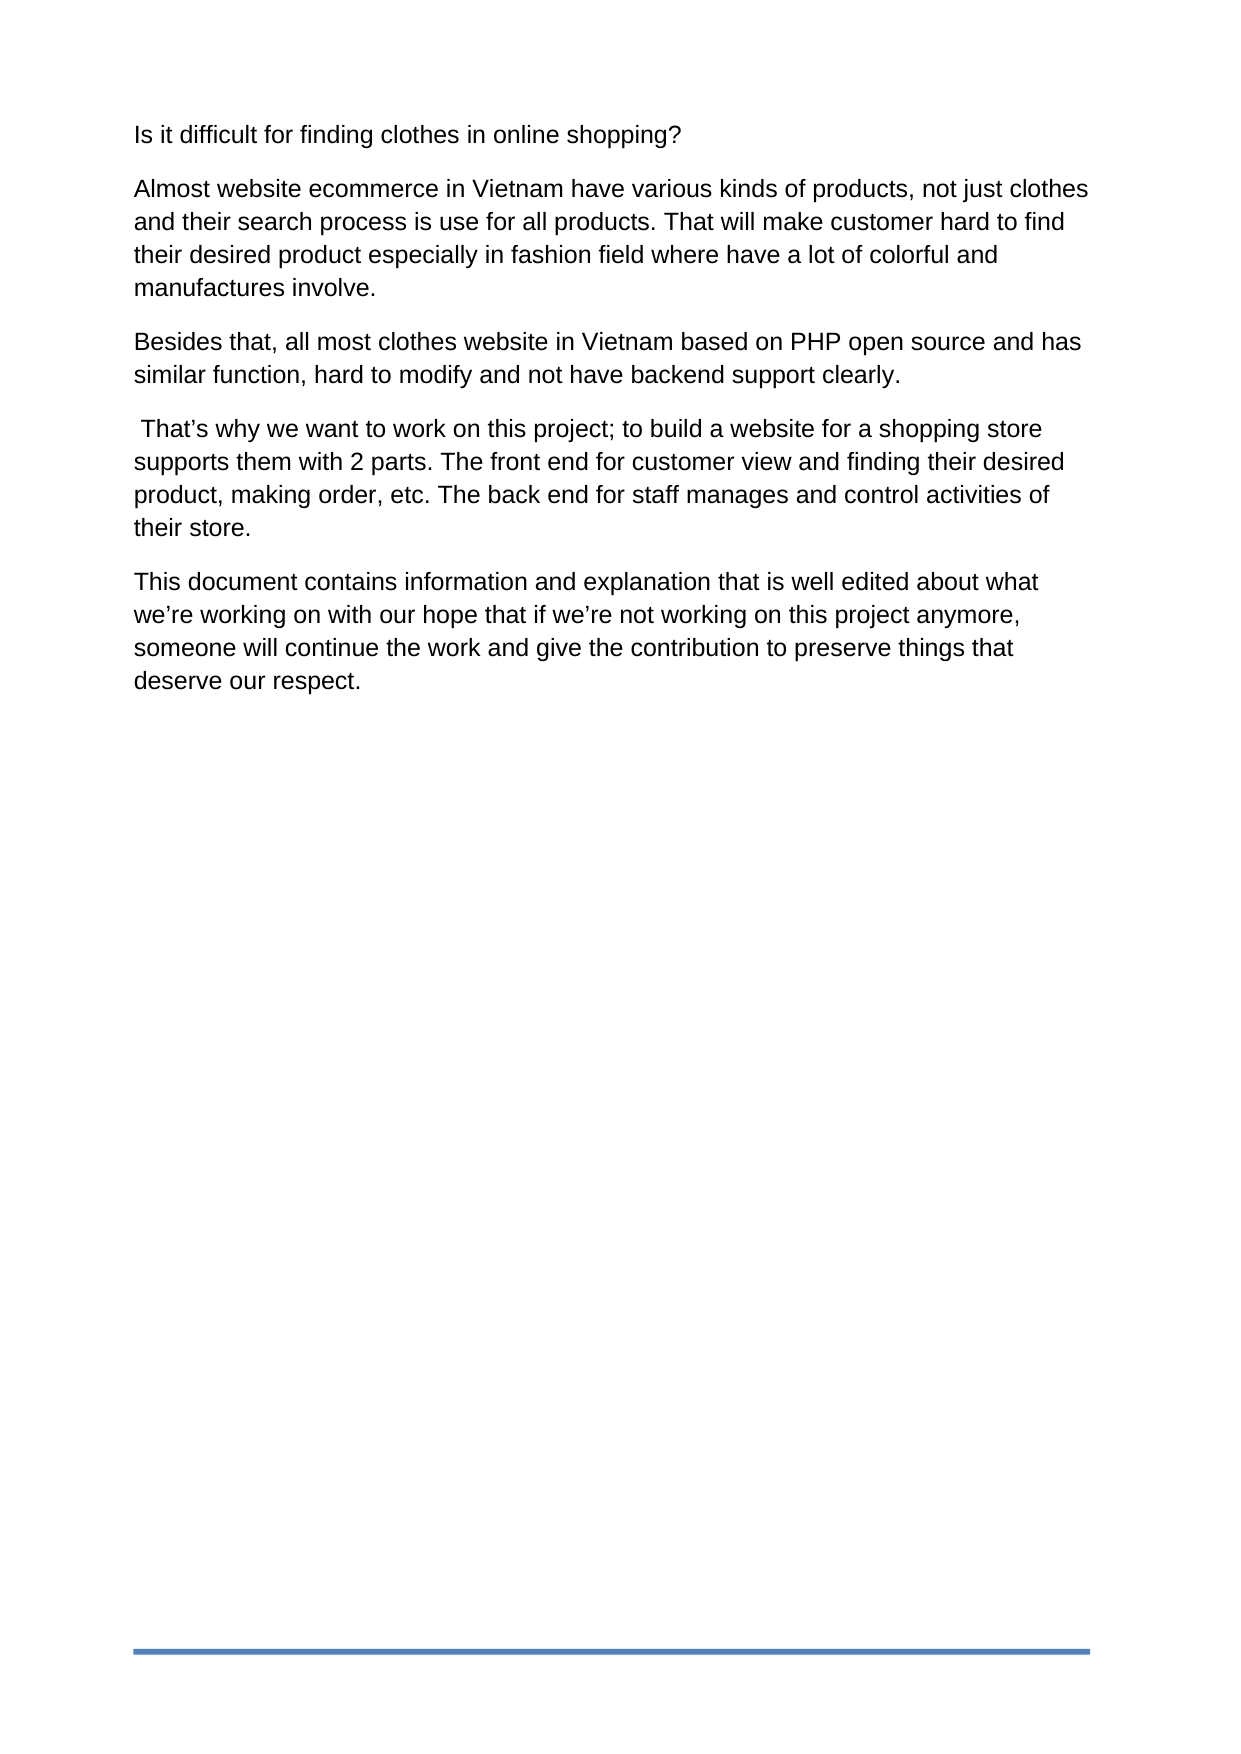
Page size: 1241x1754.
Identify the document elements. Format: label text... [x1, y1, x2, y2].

text Almost website ecommerce in Vietnam have various kinds of products, not just clothes and their search process is use for all products. That will make customer hard to find their desired product especially in fashion field where have a lot of colorful and manufactures involve. [133, 174, 1090, 302]
text Besides that, all most clothes website in Vietnam based on PHP open source and has similar function, hard to modify and not have backend support clearly. [133, 327, 1090, 388]
text Is it difficult for finding clothes in online shopping? [133, 120, 1090, 149]
text This document contains information and explanation that is well edited about what we’re working on with our hope that if we’re not working on this project anymore, someone will continue the work and give the contribution to preserve things that deserve our respect. [133, 567, 1090, 694]
text That’s why we want to work on this project; to build a website for a shopping store supports them with 2 parts. The front end for customer view and finding their desired product, making order, etc. The back end for staff manages and control activities of their store. [133, 414, 1090, 541]
